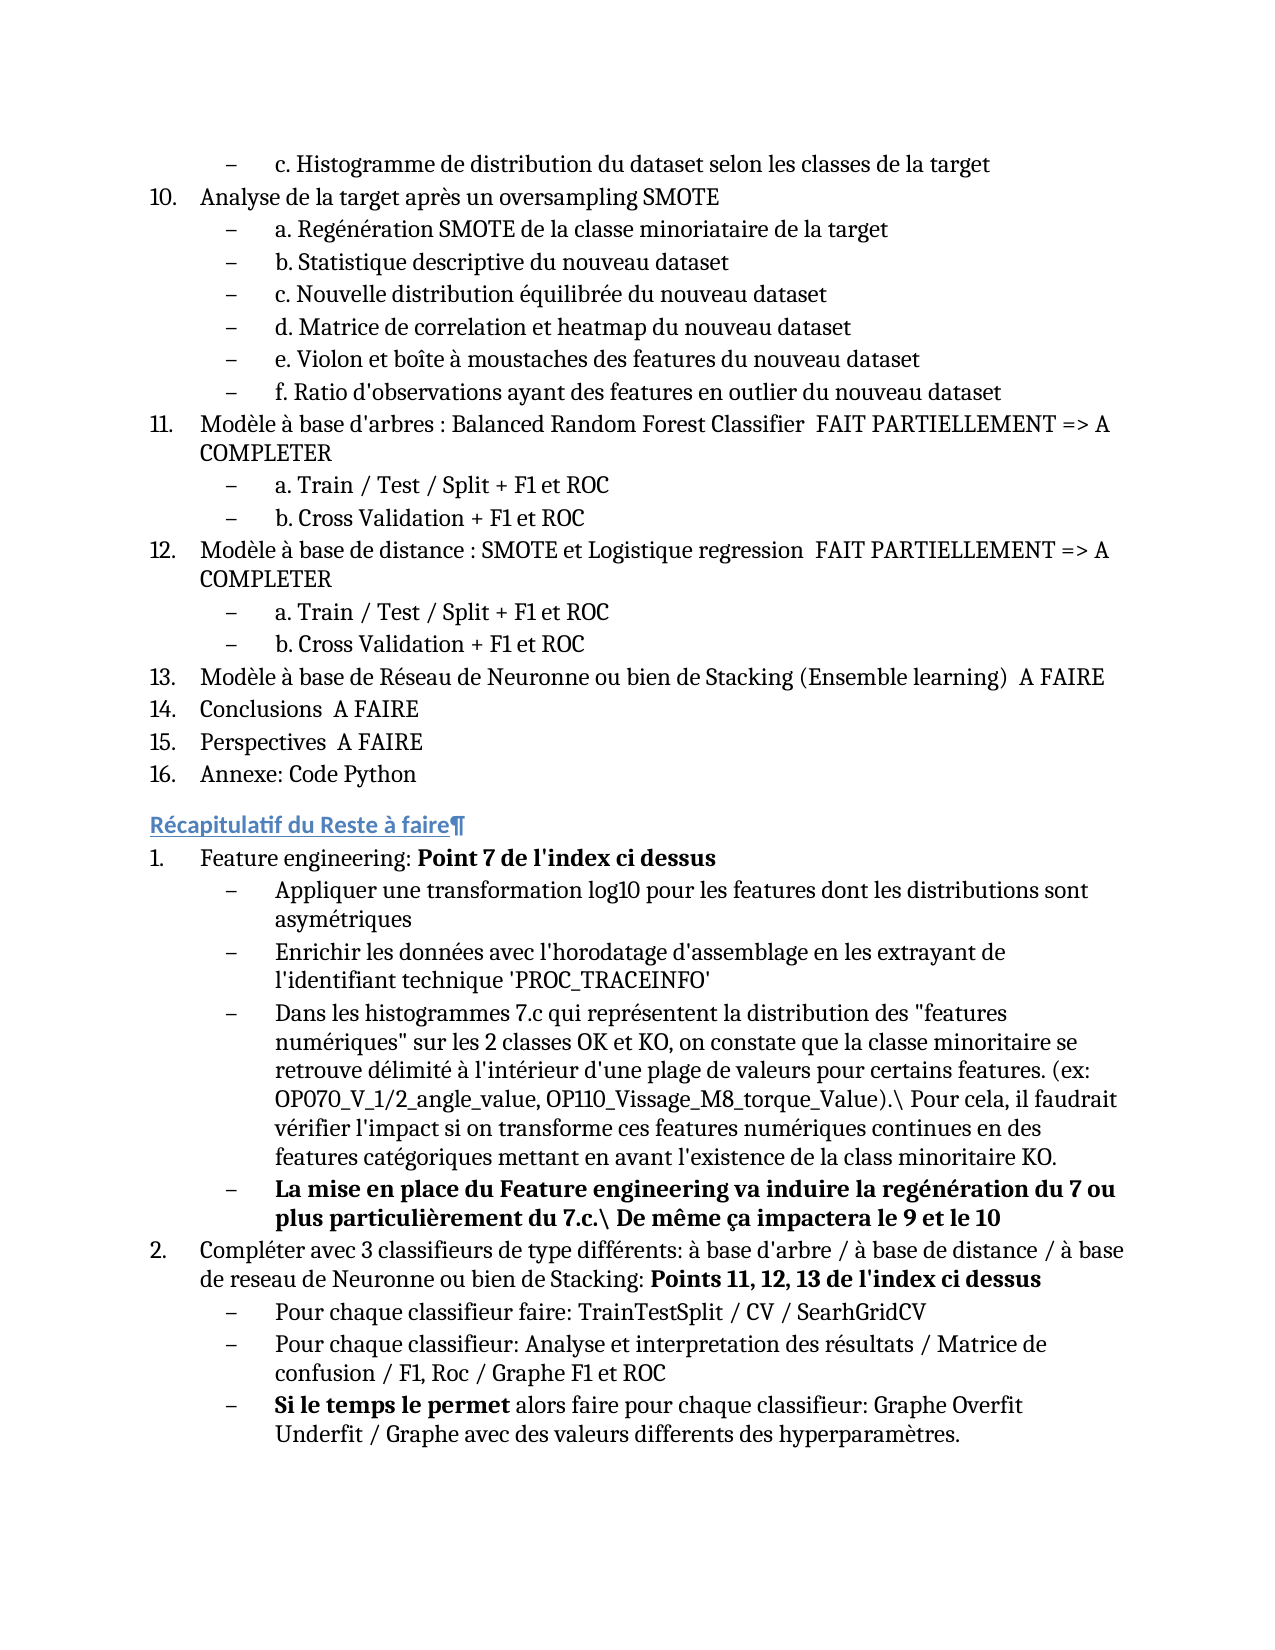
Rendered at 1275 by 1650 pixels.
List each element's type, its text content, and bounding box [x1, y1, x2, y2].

list Analyse de la target après un oversampling SMOTE [150, 182, 1125, 211]
list Appliquer une transformation log10 pour les features dont les distributions sont asymétriques [225, 876, 1125, 934]
list La mise en place du Feature engineering va induire la regénération du 7 ou plus particulièrement du 7.c.\ De même ça impactera le 9 et le 10 [225, 1175, 1125, 1233]
list Conclusions A FAIRE [150, 695, 1125, 724]
subtitle Récapitulatif du Reste à faire¶ [150, 809, 1125, 840]
list a. Regénération SMOTE de la classe minoriataire de la target [225, 215, 1125, 244]
list Annexe: Code Python [150, 760, 1125, 789]
list b. Cross Validation + F1 et ROC [225, 504, 1125, 532]
list c. Nouvelle distribution équilibrée du nouveau dataset [225, 280, 1125, 309]
list Enrichir les données avec l'horodatage d'assemblage en les extrayant de l'identifiant technique 'PROC_TRACEINFO' [225, 938, 1125, 995]
list Pour chaque classifieur: Analyse et interpretation des résultats / Matrice de confusion / F1, Roc / Graphe F1 et ROC [225, 1330, 1125, 1388]
list Compléter avec 3 classifieurs de type différents: à base d'arbre / à base de distance / à base de reseau de Neuronne ou bien de Stacking: Points 11, 12, 13 de l'index ci dessus [150, 1236, 1125, 1294]
list f. Ratio d'observations ayant des features en outlier du nouveau dataset [225, 377, 1125, 406]
list d. Matrice de correlation et heatmap du nouveau dataset [225, 312, 1125, 341]
list Dans les histogrammes 7.c qui représentent la distribution des "features numériques" sur les 2 classes OK et KO, on constate que la classe minoritaire se retrouve délimité à l'intérieur d'une plage de valeurs pour certains features. (ex: OP070_V_1/2_angle_value, OP110_Vissage_M8_torque_Value).\ Pour cela, il faudrait vérifier l'impact si on transforme ces features numériques continues en des features catégoriques mettant en avant l'existence de la class minoritaire KO. [225, 999, 1125, 1171]
list Perspectives A FAIRE [150, 727, 1125, 756]
list e. Violon et boîte à moustaches des features du nouveau dataset [225, 345, 1125, 374]
list Modèle à base de Réseau de Neuronne ou bien de Stacking (Ensemble learning) A FAIRE [150, 662, 1125, 691]
list Feature engineering: Point 7 de l'index ci dessus [150, 844, 1125, 873]
list Modèle à base de distance : SMOTE et Logistique regression FAIT PARTIELLEMENT => A COMPLETER [150, 536, 1125, 594]
list b. Statistique descriptive du nouveau dataset [225, 247, 1125, 276]
list a. Train / Test / Split + F1 et ROC [225, 597, 1125, 626]
list Pour chaque classifieur faire: TrainTestSplit / CV / SearhGridCV [225, 1298, 1125, 1326]
list Si le temps le permet alors faire pour chaque classifieur: Graphe Overfit Underfit / Graphe avec des valeurs differents des hyperparamètres. [225, 1391, 1125, 1449]
list b. Cross Validation + F1 et ROC [225, 630, 1125, 659]
list Modèle à base d'arbres : Balanced Random Forest Classifier FAIT PARTIELLEMENT => A COMPLETER [150, 410, 1125, 467]
list c. Histogramme de distribution du dataset selon les classes de la target [225, 150, 1125, 179]
list a. Train / Test / Split + F1 et ROC [225, 471, 1125, 500]
